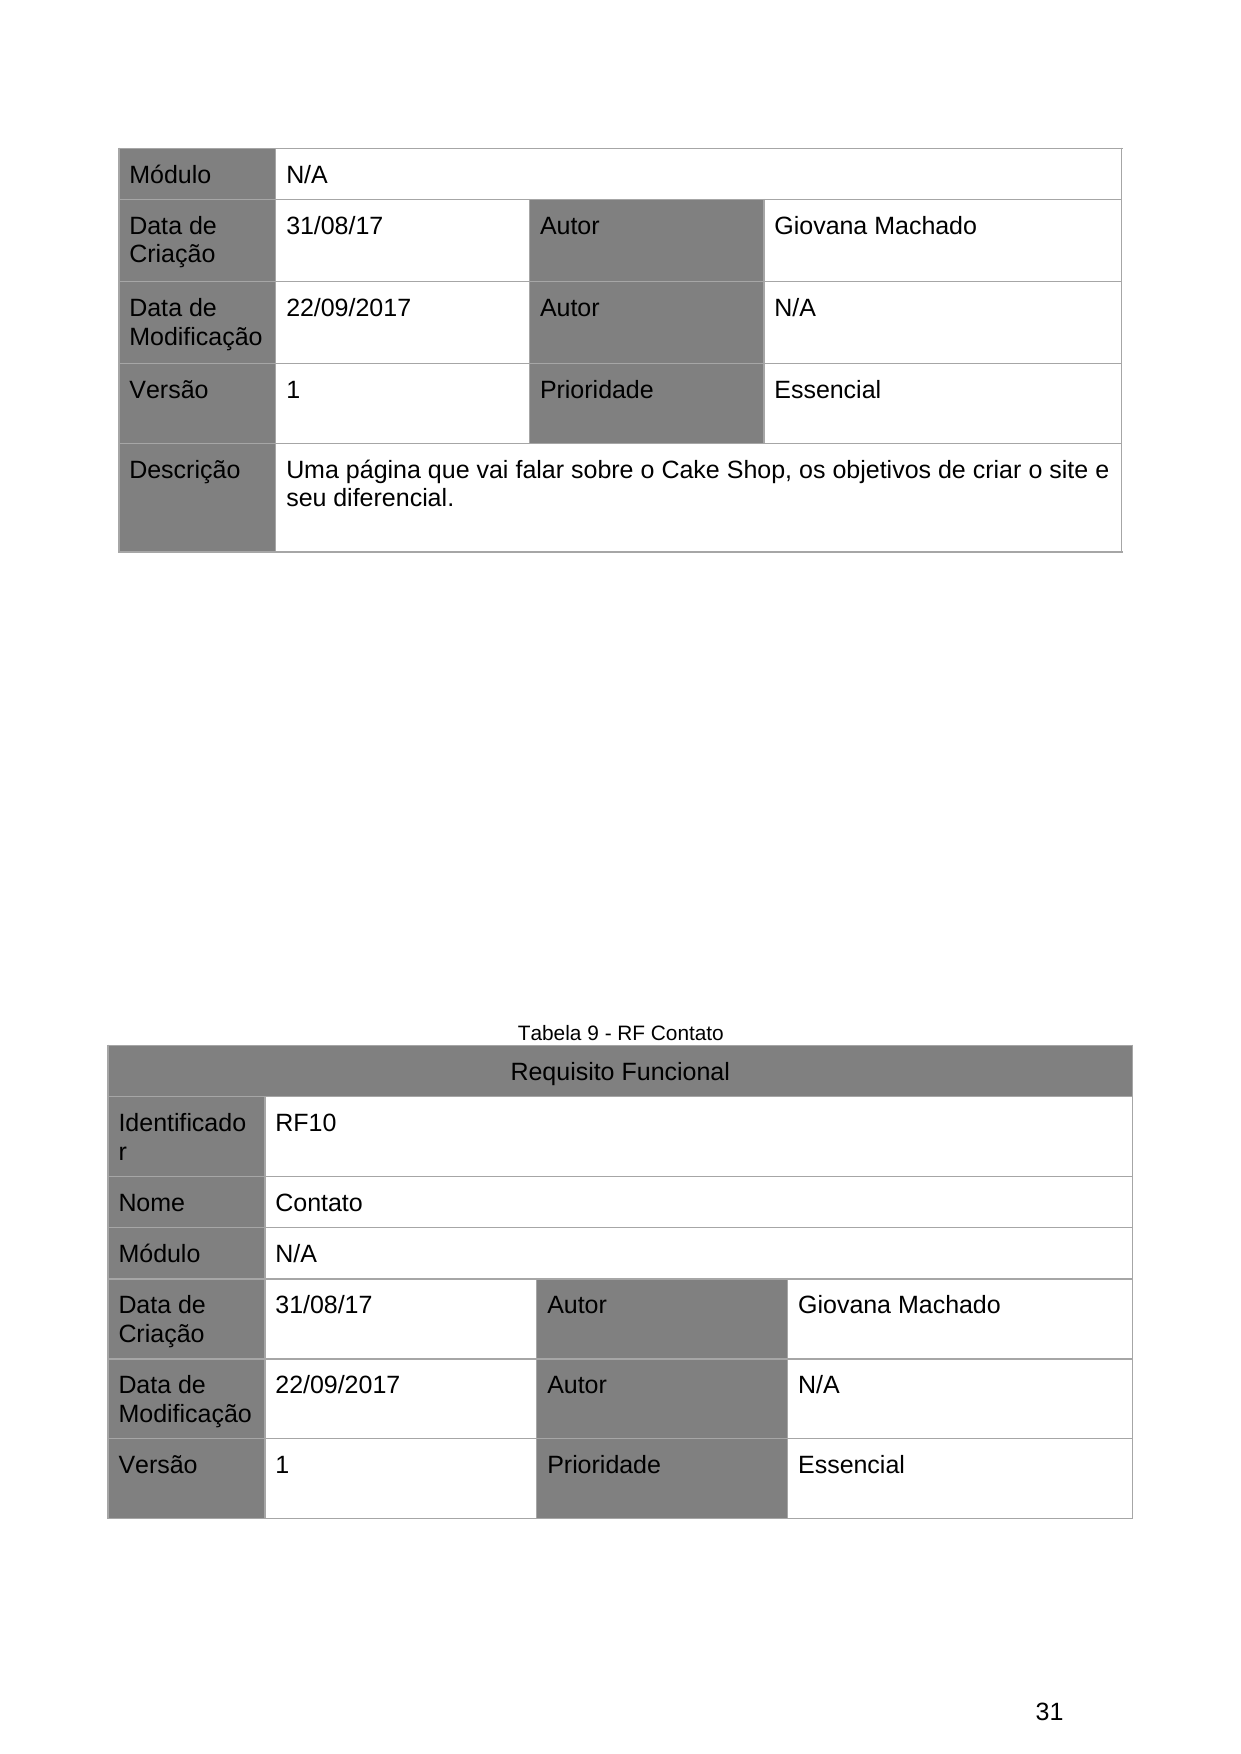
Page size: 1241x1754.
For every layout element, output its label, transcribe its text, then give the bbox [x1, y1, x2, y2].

table_cell Data de Modificação [120, 282, 275, 363]
table_cell Módulo [120, 149, 275, 199]
table_cell Uma página que vai falar sobre o Cake Shop, os objetivos de criar o site e seu diferencial. [276, 444, 1121, 551]
table_cell 31/08/17 [266, 1280, 536, 1358]
table_cell Autor [537, 1280, 787, 1358]
table_cell Data de Criação [120, 200, 275, 281]
table_cell Prioridade [537, 1439, 787, 1518]
table_cell 1 [266, 1439, 536, 1518]
table_cell Giovana Machado [788, 1280, 1132, 1358]
table_cell Essencial [788, 1439, 1132, 1518]
table_cell Versão [120, 364, 275, 443]
table_cell Versão [109, 1439, 264, 1518]
table_cell Módulo [109, 1228, 264, 1278]
table_cell Descrição [120, 444, 275, 551]
table_cell Autor [530, 282, 763, 363]
table_cell N/A [276, 149, 1121, 199]
table_cell N/A [788, 1360, 1132, 1438]
table_cell Autor [537, 1360, 787, 1438]
table_cell 1 [276, 364, 529, 443]
table_cell Data de Modificação [109, 1360, 264, 1438]
table_cell Identificador [109, 1097, 264, 1176]
table_cell RF10 [266, 1097, 1132, 1176]
table_cell Giovana Machado [765, 200, 1121, 281]
table_cell 22/09/2017 [266, 1360, 536, 1438]
table_cell Contato [266, 1177, 1132, 1227]
text Tabela 9 - RF Contato [517, 1021, 724, 1044]
table_cell Nome [109, 1177, 264, 1227]
table_cell N/A [266, 1228, 1132, 1278]
table_cell Autor [530, 200, 763, 281]
table_cell Prioridade [530, 364, 763, 443]
table_cell Essencial [765, 364, 1121, 443]
table_cell 22/09/2017 [276, 282, 529, 363]
table_cell N/A [765, 282, 1121, 363]
table_cell Data de Criação [109, 1280, 264, 1358]
table_header Requisito Funcional [109, 1046, 1132, 1096]
table_cell 31/08/17 [276, 200, 529, 281]
